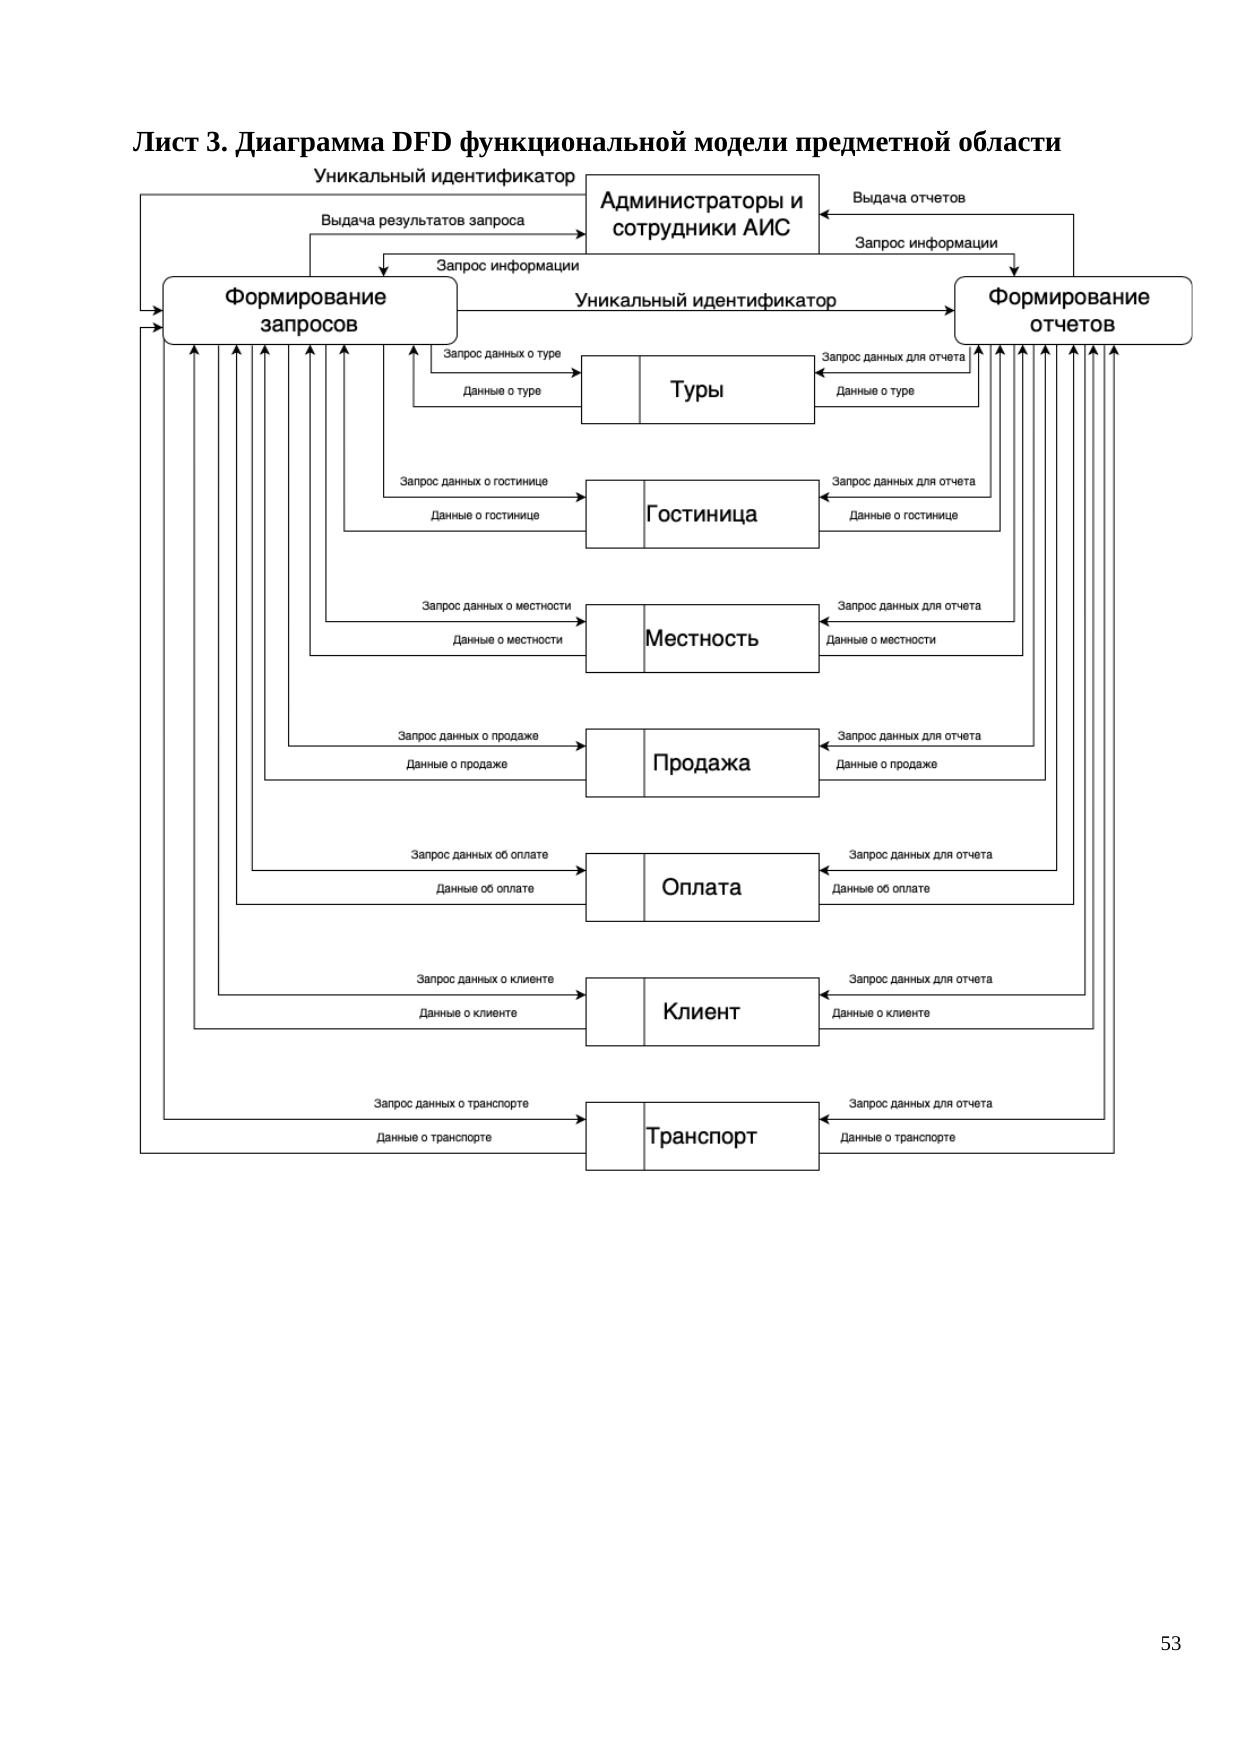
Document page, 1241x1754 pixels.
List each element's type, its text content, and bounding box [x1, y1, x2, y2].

picture [132, 163, 1193, 1172]
subtitle Лист 3. Диаграмма DFD функциональной модели предметной области [133, 124, 1181, 158]
